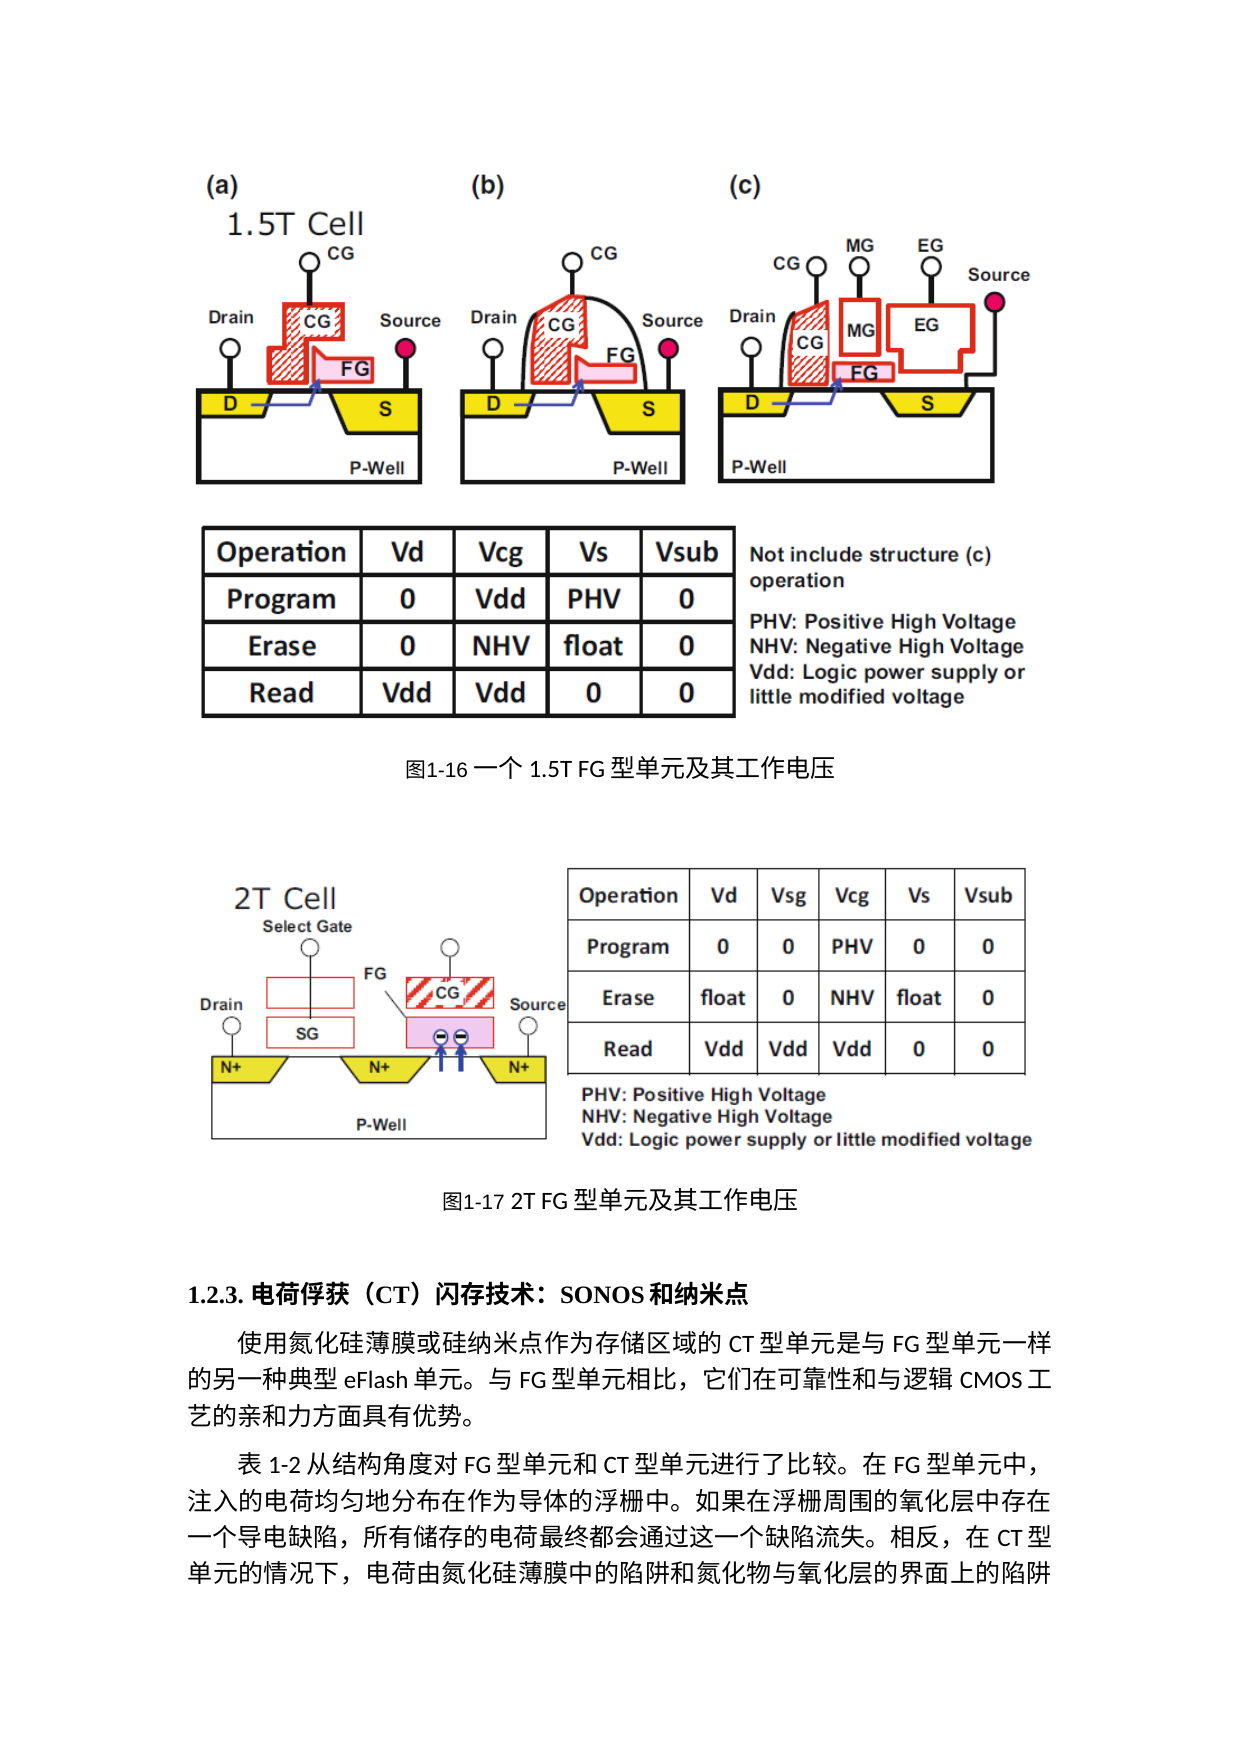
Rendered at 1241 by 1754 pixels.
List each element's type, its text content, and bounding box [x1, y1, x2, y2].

text 使用氮化硅薄膜或硅纳米点作为存储区域的CT型单元是与FG型单元一样的另一种典型eFlash单元。与FG型单元相比，它们在可靠性和与逻辑CMOS工艺的亲和力方面具有优势。 [187, 1323, 1053, 1432]
picture [187, 840, 1054, 1169]
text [187, 1445, 1053, 1590]
subtitle 电荷俘获（CT）闪存技术：SONOS和纳米点 [187, 1275, 1053, 1311]
picture [187, 150, 1054, 736]
